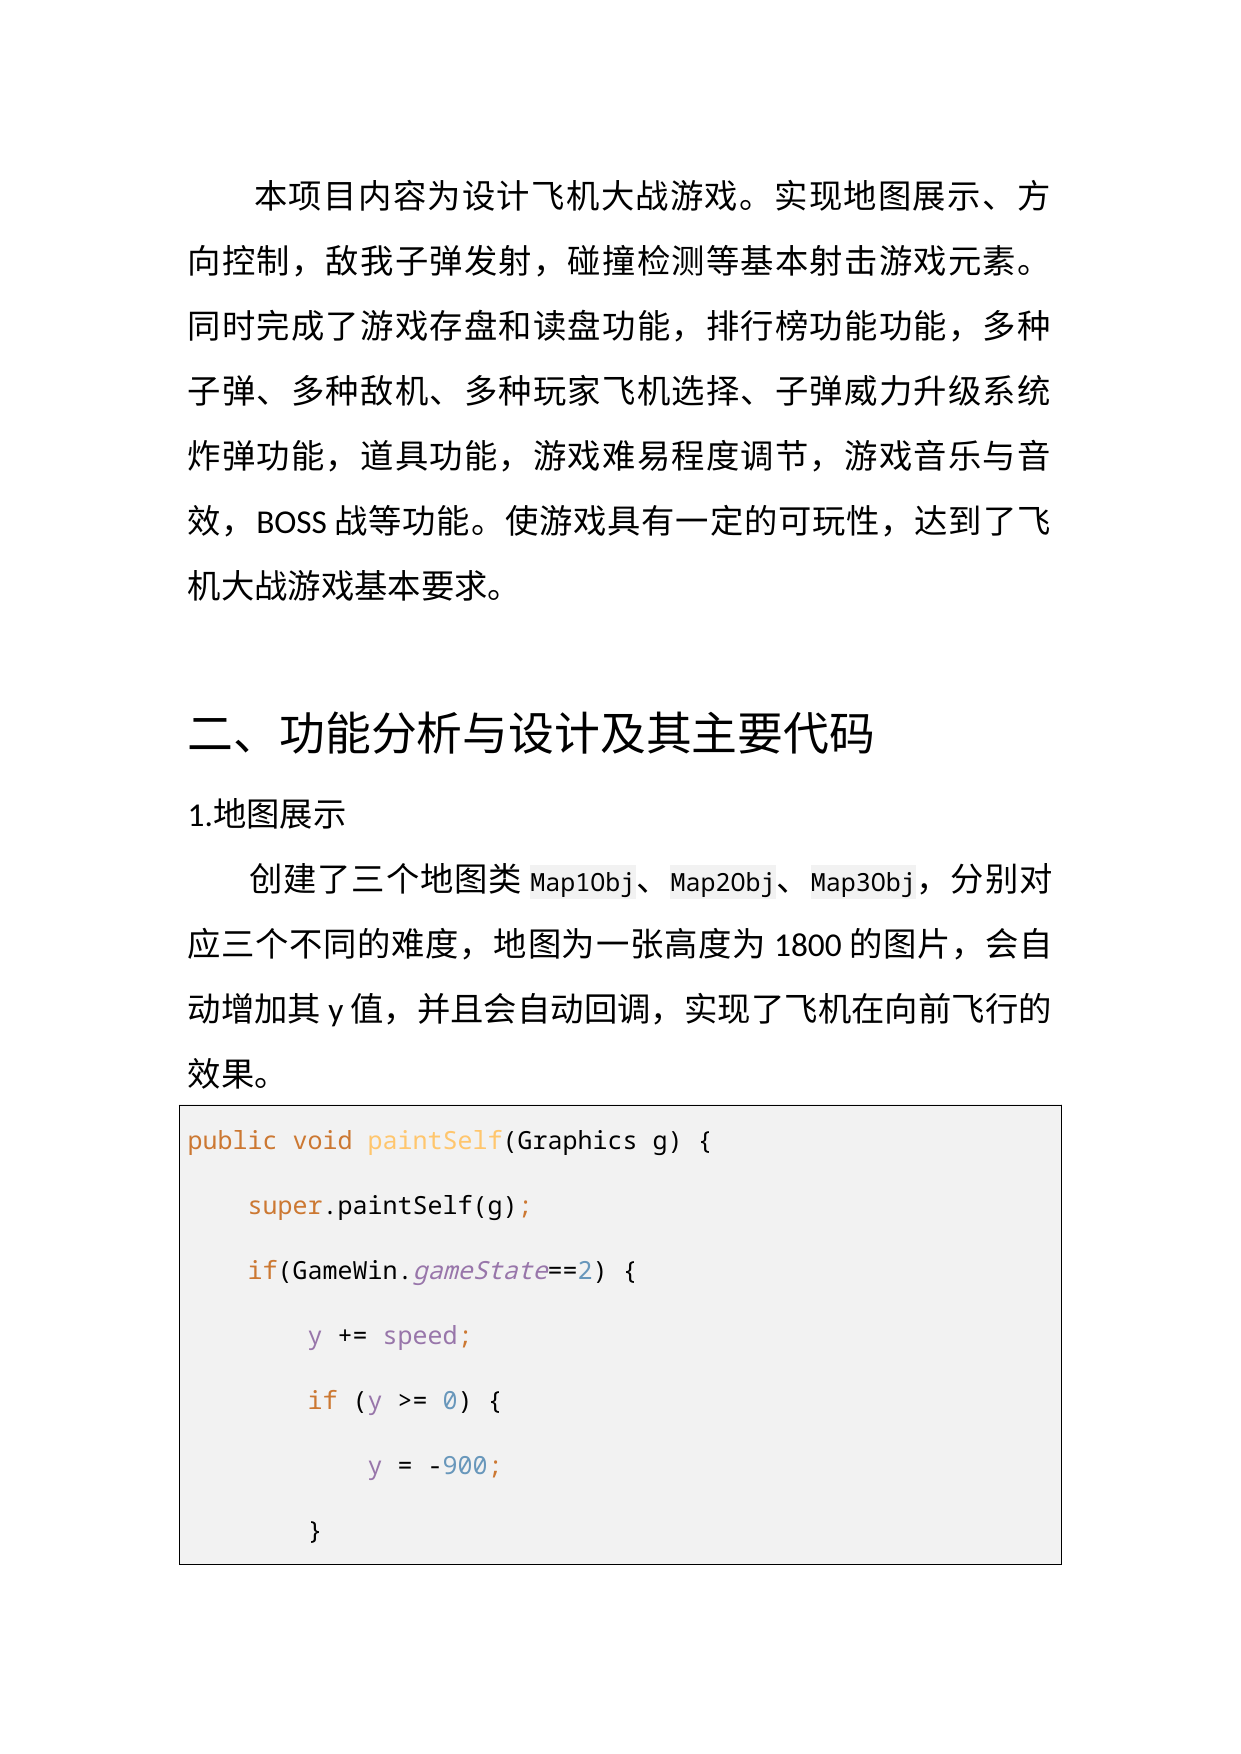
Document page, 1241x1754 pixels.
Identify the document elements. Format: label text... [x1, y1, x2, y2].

text 本项目内容为设计飞机大战游戏。实现地图展示、方向控制，敌我子弹发射，碰撞检测等基本射击游戏元素。同时完成了游戏存盘和读盘功能，排行榜功能功能，多种子弹、多种敌机、多种玩家飞机选择、子弹威力升级系统，炸弹功能，道具功能，游戏难易程度调节，游戏音乐与音效，BOSS战等功能。使游戏具有一定的可玩性，达到了飞机大战游戏基本要求。 [187, 162, 1053, 617]
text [180, 1106, 1061, 1564]
list 功能分析与设计及其主要代码 [187, 682, 1053, 779]
text 创建了三个地图类Map1Obj、Map2Obj、Map3Obj，分别对应三个不同的难度，地图为一张高度为1800的图片，会自动增加其y值，并且会自动回调，实现了飞机在向前飞行的效果。 [187, 844, 1053, 1104]
text 1.地图展示 [187, 779, 1053, 844]
